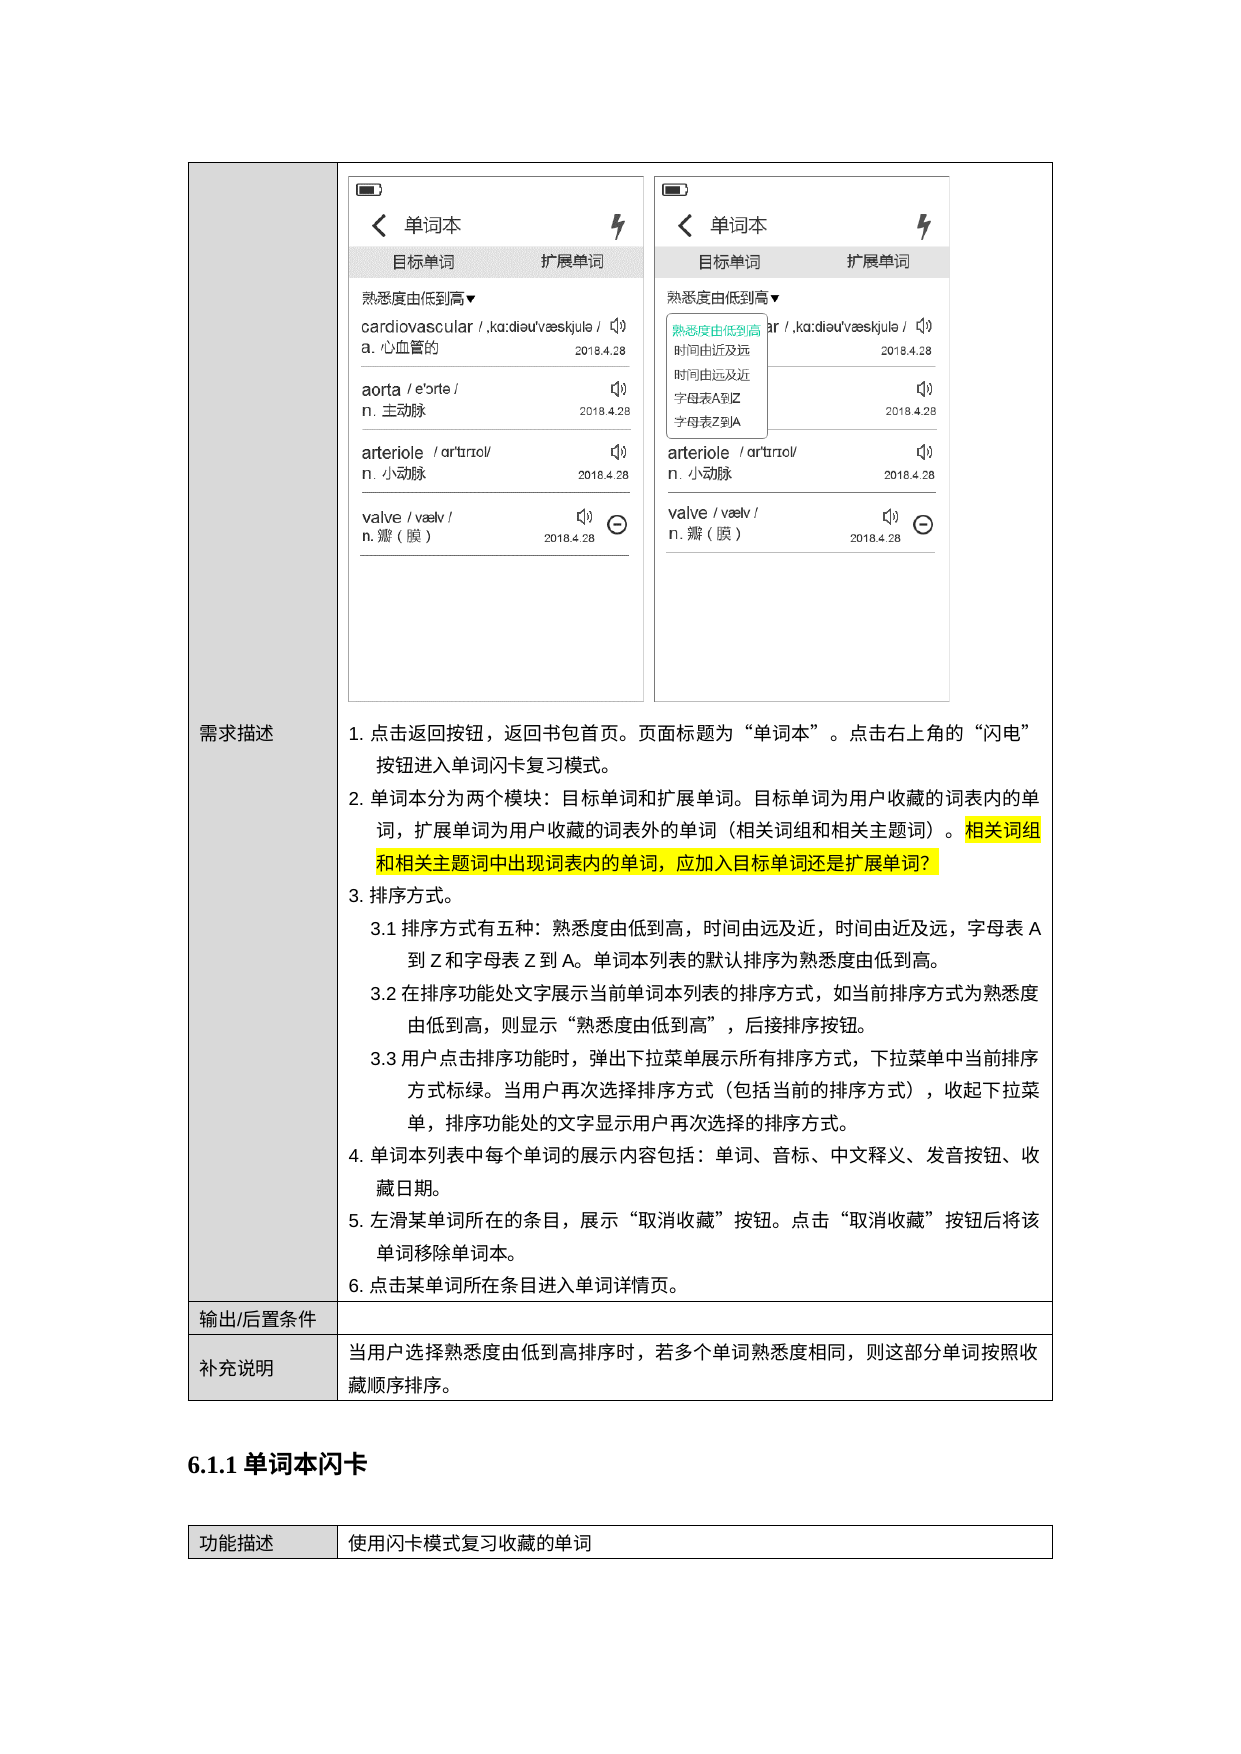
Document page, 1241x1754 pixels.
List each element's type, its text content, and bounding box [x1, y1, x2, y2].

table_header 使用闪卡模式复习收藏的单词 [338, 1526, 1052, 1558]
table_cell 当用户选择熟悉度由低到高排序时，若多个单词熟悉度相同，则这部分单词按照收藏顺序排序。 [338, 1335, 1052, 1400]
table_cell 输出/后置条件 [189, 1302, 337, 1334]
table_header 功能描述 [189, 1526, 337, 1558]
table_cell 1. 点击返回按钮，返回书包首页。页面标题为“单词本”。点击右上角的“闪电”按钮进入单词闪卡复习模式。 2. 单词本分为两个模块：目标单词和扩展单词。目标单词为用户收藏的词表内的单词，扩展单词为用户收藏的词表外的单词（相关词组和相关主题词）。相关词组和相关主题词中出现词表内的单词，应加入目标单词还是扩展单词？ 3. 排序方式。 3.1 排序方式有五种：熟悉度由低到高，时间由远及近，时间由近及远，字母表A到Z和字母表Z到A。单词本列表的默认排序为熟悉度由低到高。 3.2 在排序功能处文字展示当前单词本列表的排序方式，如当前排序方式为熟悉度由低到高，则显示“熟悉度由低到高”，后接排序按钮。 3.3 用户点击排序功能时，弹出下拉菜单展示所有排序方式，下拉菜单中当前排序方式标绿。当用户再次选择排序方式（包括当前的排序方式），收起下拉菜单，排序功能处的文字显示用户再次选择的排序方式。 4. 单词本列表中每个单词的展示内容包括：单词、音标、中文释义、发音按钮、收藏日期。 5. 左滑某单词所在的条目，展示“取消收藏”按钮。点击“取消收藏”按钮后将该单词移除单词本。 6. 点击某单词所在条目进入单词详情页。 [338, 163, 1052, 1301]
table_cell 需求描述 [189, 163, 337, 1301]
table_cell 补充说明 [189, 1335, 337, 1400]
table_cell [338, 1302, 1052, 1334]
subtitle 6.1.1 单词本闪卡 [187, 1430, 1053, 1495]
picture [348, 176, 644, 702]
picture [654, 176, 950, 702]
